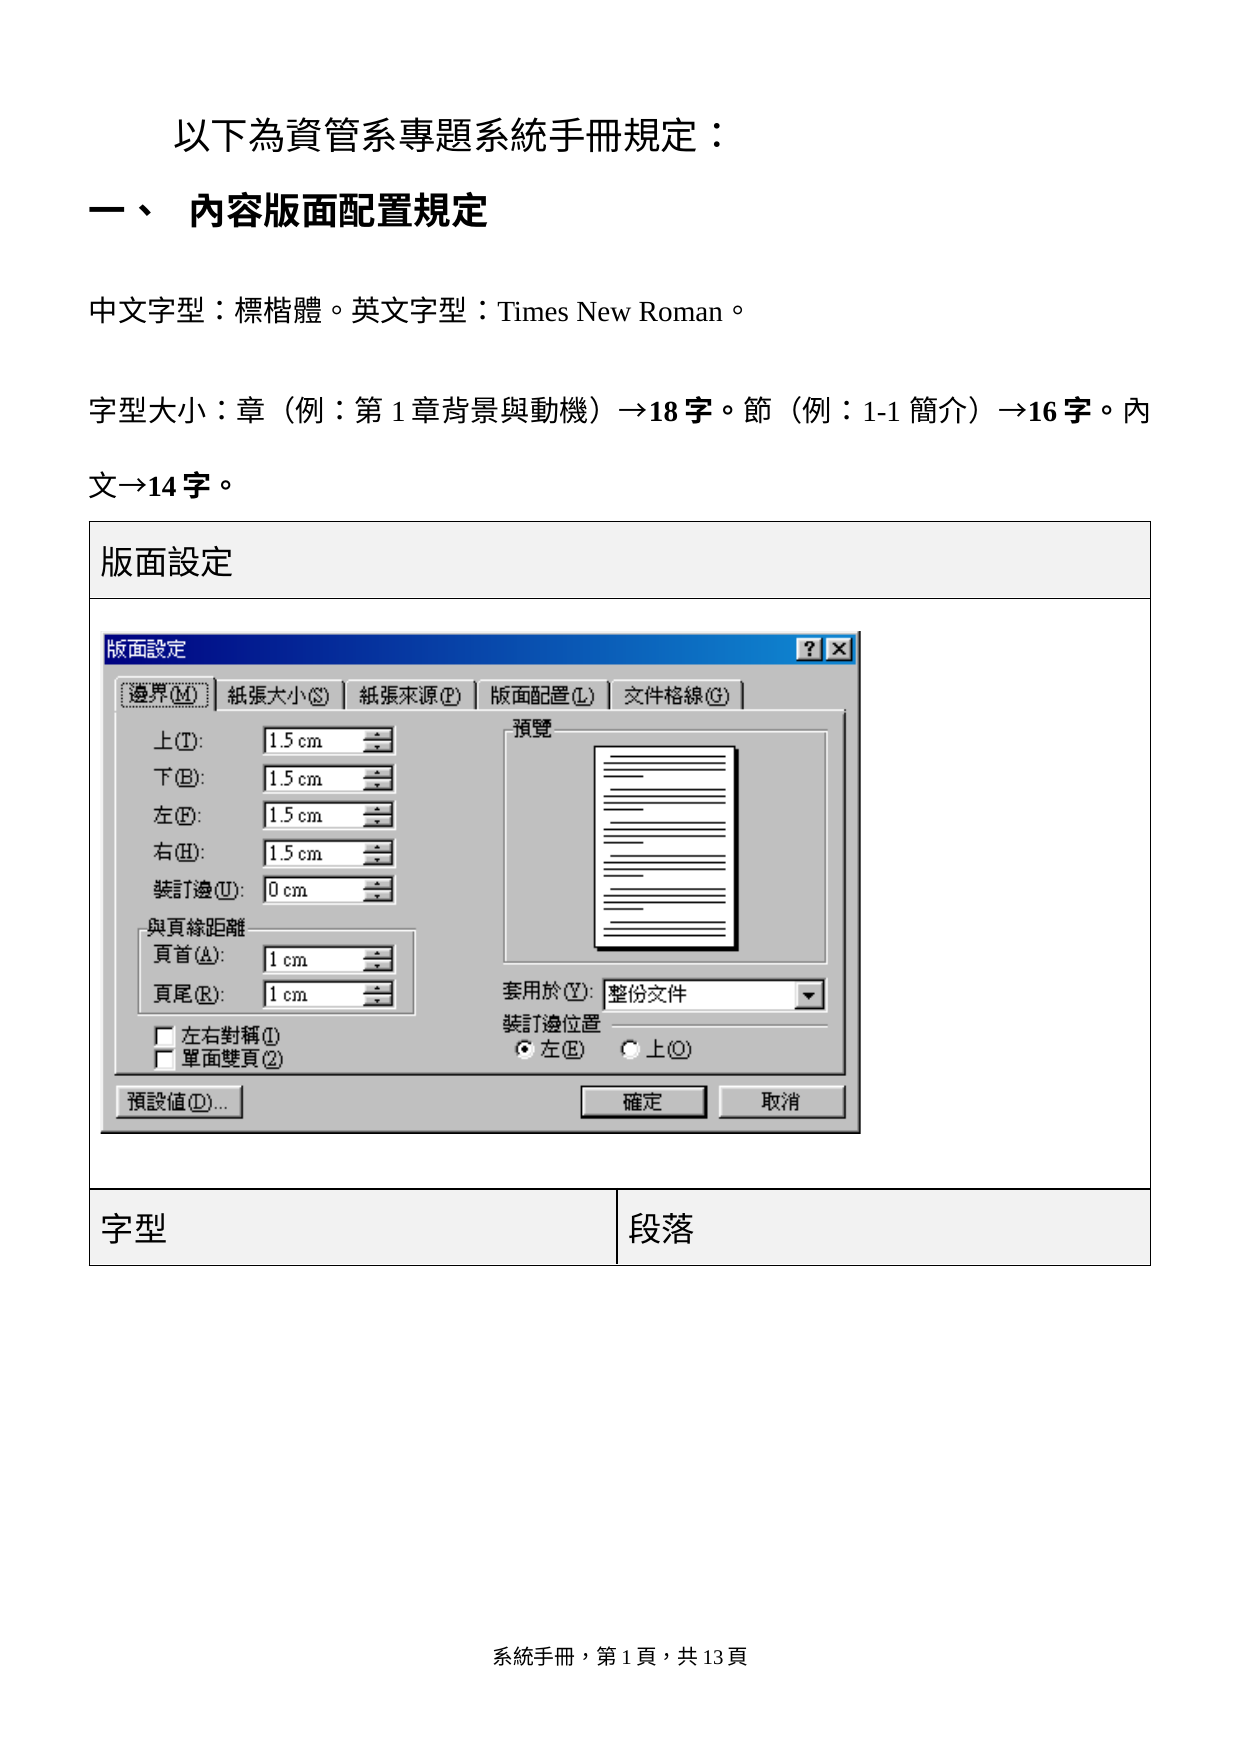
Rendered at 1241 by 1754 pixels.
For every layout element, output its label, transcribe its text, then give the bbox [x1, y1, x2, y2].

table_cell [90, 599, 1150, 1188]
table_header 版面設定 [90, 522, 1150, 597]
table_cell 字型 [90, 1190, 616, 1264]
text 中文字型：標楷體。英文字型：Times New Roman。 [89, 271, 1152, 346]
table_cell 段落 [618, 1190, 1150, 1264]
list 內容版面配置規定 [89, 171, 1152, 246]
text 以下為資管系專題系統手冊規定： [89, 96, 1152, 171]
text 字型大小：章（例：第1章背景與動機）→18字。節（例：1-1 簡介）→16字。內文→14字。 [89, 371, 1152, 521]
picture [100, 631, 861, 1134]
